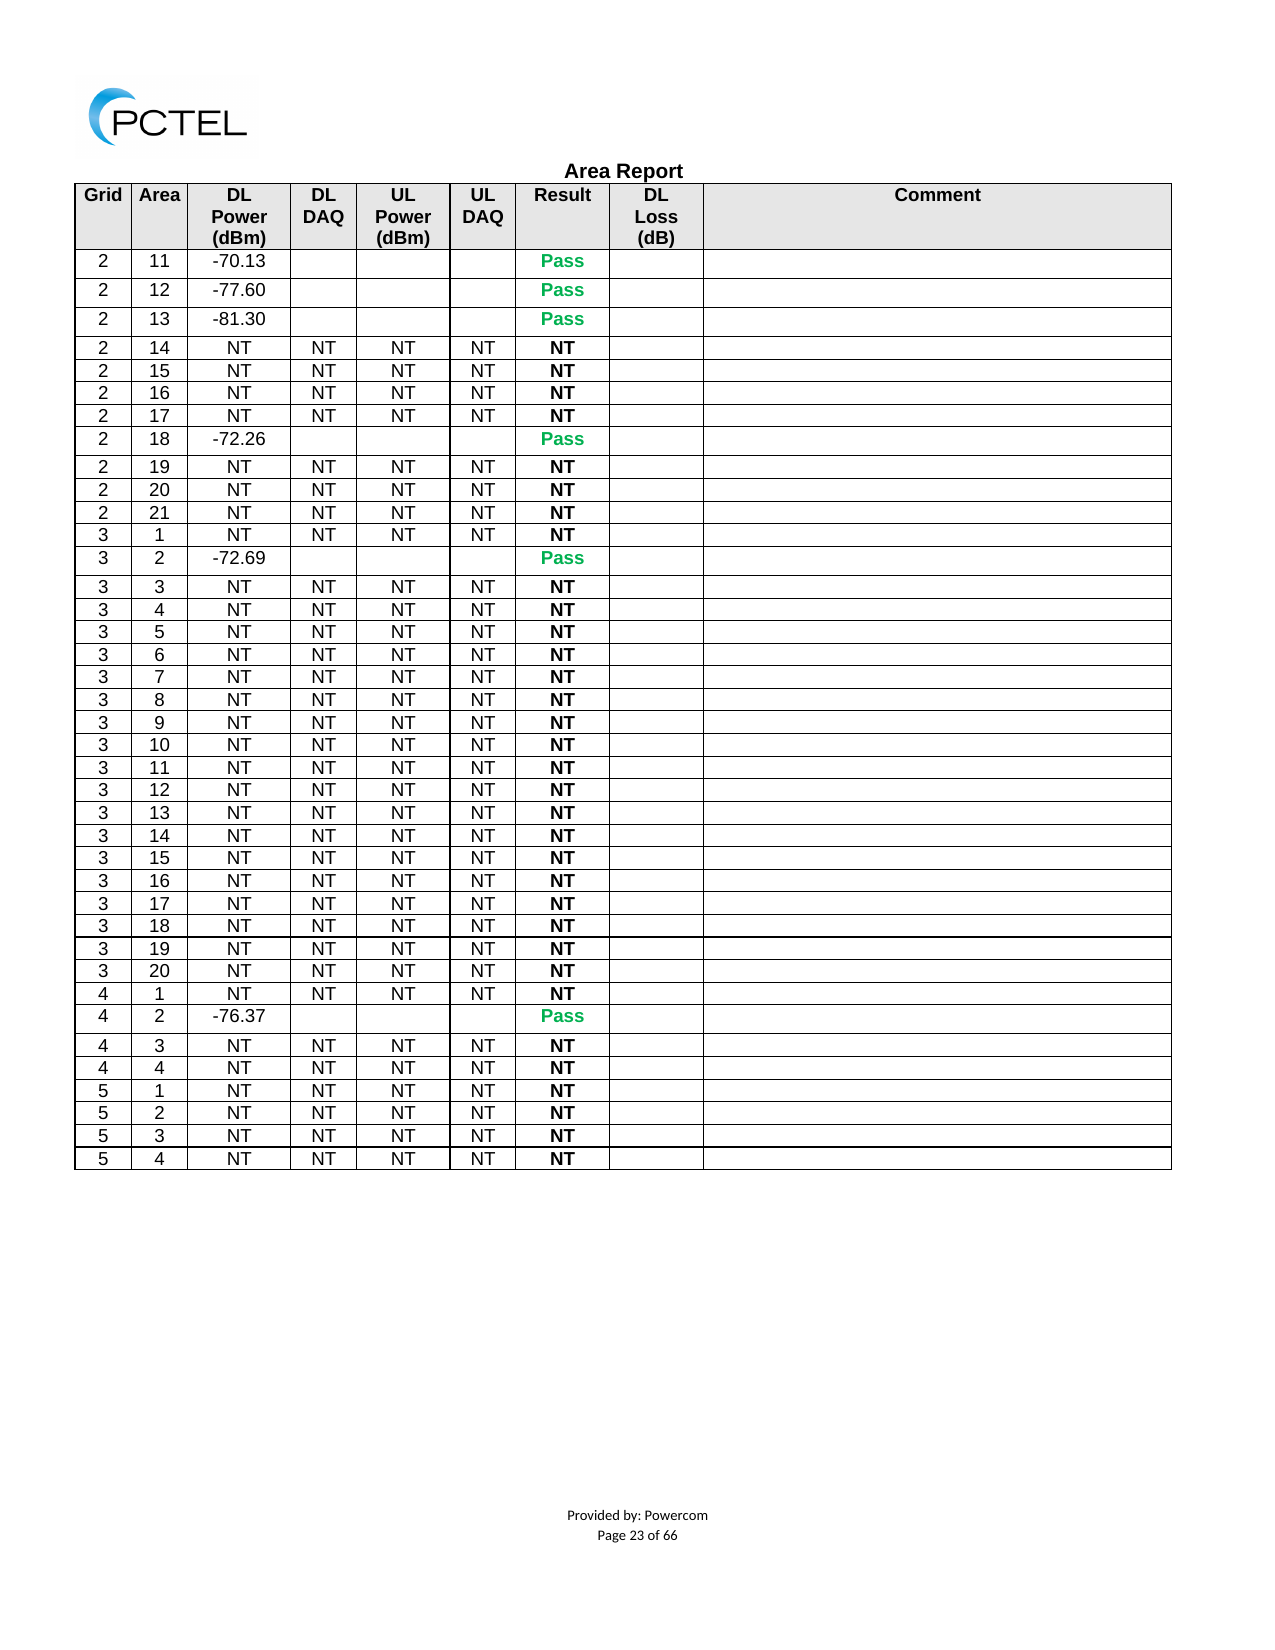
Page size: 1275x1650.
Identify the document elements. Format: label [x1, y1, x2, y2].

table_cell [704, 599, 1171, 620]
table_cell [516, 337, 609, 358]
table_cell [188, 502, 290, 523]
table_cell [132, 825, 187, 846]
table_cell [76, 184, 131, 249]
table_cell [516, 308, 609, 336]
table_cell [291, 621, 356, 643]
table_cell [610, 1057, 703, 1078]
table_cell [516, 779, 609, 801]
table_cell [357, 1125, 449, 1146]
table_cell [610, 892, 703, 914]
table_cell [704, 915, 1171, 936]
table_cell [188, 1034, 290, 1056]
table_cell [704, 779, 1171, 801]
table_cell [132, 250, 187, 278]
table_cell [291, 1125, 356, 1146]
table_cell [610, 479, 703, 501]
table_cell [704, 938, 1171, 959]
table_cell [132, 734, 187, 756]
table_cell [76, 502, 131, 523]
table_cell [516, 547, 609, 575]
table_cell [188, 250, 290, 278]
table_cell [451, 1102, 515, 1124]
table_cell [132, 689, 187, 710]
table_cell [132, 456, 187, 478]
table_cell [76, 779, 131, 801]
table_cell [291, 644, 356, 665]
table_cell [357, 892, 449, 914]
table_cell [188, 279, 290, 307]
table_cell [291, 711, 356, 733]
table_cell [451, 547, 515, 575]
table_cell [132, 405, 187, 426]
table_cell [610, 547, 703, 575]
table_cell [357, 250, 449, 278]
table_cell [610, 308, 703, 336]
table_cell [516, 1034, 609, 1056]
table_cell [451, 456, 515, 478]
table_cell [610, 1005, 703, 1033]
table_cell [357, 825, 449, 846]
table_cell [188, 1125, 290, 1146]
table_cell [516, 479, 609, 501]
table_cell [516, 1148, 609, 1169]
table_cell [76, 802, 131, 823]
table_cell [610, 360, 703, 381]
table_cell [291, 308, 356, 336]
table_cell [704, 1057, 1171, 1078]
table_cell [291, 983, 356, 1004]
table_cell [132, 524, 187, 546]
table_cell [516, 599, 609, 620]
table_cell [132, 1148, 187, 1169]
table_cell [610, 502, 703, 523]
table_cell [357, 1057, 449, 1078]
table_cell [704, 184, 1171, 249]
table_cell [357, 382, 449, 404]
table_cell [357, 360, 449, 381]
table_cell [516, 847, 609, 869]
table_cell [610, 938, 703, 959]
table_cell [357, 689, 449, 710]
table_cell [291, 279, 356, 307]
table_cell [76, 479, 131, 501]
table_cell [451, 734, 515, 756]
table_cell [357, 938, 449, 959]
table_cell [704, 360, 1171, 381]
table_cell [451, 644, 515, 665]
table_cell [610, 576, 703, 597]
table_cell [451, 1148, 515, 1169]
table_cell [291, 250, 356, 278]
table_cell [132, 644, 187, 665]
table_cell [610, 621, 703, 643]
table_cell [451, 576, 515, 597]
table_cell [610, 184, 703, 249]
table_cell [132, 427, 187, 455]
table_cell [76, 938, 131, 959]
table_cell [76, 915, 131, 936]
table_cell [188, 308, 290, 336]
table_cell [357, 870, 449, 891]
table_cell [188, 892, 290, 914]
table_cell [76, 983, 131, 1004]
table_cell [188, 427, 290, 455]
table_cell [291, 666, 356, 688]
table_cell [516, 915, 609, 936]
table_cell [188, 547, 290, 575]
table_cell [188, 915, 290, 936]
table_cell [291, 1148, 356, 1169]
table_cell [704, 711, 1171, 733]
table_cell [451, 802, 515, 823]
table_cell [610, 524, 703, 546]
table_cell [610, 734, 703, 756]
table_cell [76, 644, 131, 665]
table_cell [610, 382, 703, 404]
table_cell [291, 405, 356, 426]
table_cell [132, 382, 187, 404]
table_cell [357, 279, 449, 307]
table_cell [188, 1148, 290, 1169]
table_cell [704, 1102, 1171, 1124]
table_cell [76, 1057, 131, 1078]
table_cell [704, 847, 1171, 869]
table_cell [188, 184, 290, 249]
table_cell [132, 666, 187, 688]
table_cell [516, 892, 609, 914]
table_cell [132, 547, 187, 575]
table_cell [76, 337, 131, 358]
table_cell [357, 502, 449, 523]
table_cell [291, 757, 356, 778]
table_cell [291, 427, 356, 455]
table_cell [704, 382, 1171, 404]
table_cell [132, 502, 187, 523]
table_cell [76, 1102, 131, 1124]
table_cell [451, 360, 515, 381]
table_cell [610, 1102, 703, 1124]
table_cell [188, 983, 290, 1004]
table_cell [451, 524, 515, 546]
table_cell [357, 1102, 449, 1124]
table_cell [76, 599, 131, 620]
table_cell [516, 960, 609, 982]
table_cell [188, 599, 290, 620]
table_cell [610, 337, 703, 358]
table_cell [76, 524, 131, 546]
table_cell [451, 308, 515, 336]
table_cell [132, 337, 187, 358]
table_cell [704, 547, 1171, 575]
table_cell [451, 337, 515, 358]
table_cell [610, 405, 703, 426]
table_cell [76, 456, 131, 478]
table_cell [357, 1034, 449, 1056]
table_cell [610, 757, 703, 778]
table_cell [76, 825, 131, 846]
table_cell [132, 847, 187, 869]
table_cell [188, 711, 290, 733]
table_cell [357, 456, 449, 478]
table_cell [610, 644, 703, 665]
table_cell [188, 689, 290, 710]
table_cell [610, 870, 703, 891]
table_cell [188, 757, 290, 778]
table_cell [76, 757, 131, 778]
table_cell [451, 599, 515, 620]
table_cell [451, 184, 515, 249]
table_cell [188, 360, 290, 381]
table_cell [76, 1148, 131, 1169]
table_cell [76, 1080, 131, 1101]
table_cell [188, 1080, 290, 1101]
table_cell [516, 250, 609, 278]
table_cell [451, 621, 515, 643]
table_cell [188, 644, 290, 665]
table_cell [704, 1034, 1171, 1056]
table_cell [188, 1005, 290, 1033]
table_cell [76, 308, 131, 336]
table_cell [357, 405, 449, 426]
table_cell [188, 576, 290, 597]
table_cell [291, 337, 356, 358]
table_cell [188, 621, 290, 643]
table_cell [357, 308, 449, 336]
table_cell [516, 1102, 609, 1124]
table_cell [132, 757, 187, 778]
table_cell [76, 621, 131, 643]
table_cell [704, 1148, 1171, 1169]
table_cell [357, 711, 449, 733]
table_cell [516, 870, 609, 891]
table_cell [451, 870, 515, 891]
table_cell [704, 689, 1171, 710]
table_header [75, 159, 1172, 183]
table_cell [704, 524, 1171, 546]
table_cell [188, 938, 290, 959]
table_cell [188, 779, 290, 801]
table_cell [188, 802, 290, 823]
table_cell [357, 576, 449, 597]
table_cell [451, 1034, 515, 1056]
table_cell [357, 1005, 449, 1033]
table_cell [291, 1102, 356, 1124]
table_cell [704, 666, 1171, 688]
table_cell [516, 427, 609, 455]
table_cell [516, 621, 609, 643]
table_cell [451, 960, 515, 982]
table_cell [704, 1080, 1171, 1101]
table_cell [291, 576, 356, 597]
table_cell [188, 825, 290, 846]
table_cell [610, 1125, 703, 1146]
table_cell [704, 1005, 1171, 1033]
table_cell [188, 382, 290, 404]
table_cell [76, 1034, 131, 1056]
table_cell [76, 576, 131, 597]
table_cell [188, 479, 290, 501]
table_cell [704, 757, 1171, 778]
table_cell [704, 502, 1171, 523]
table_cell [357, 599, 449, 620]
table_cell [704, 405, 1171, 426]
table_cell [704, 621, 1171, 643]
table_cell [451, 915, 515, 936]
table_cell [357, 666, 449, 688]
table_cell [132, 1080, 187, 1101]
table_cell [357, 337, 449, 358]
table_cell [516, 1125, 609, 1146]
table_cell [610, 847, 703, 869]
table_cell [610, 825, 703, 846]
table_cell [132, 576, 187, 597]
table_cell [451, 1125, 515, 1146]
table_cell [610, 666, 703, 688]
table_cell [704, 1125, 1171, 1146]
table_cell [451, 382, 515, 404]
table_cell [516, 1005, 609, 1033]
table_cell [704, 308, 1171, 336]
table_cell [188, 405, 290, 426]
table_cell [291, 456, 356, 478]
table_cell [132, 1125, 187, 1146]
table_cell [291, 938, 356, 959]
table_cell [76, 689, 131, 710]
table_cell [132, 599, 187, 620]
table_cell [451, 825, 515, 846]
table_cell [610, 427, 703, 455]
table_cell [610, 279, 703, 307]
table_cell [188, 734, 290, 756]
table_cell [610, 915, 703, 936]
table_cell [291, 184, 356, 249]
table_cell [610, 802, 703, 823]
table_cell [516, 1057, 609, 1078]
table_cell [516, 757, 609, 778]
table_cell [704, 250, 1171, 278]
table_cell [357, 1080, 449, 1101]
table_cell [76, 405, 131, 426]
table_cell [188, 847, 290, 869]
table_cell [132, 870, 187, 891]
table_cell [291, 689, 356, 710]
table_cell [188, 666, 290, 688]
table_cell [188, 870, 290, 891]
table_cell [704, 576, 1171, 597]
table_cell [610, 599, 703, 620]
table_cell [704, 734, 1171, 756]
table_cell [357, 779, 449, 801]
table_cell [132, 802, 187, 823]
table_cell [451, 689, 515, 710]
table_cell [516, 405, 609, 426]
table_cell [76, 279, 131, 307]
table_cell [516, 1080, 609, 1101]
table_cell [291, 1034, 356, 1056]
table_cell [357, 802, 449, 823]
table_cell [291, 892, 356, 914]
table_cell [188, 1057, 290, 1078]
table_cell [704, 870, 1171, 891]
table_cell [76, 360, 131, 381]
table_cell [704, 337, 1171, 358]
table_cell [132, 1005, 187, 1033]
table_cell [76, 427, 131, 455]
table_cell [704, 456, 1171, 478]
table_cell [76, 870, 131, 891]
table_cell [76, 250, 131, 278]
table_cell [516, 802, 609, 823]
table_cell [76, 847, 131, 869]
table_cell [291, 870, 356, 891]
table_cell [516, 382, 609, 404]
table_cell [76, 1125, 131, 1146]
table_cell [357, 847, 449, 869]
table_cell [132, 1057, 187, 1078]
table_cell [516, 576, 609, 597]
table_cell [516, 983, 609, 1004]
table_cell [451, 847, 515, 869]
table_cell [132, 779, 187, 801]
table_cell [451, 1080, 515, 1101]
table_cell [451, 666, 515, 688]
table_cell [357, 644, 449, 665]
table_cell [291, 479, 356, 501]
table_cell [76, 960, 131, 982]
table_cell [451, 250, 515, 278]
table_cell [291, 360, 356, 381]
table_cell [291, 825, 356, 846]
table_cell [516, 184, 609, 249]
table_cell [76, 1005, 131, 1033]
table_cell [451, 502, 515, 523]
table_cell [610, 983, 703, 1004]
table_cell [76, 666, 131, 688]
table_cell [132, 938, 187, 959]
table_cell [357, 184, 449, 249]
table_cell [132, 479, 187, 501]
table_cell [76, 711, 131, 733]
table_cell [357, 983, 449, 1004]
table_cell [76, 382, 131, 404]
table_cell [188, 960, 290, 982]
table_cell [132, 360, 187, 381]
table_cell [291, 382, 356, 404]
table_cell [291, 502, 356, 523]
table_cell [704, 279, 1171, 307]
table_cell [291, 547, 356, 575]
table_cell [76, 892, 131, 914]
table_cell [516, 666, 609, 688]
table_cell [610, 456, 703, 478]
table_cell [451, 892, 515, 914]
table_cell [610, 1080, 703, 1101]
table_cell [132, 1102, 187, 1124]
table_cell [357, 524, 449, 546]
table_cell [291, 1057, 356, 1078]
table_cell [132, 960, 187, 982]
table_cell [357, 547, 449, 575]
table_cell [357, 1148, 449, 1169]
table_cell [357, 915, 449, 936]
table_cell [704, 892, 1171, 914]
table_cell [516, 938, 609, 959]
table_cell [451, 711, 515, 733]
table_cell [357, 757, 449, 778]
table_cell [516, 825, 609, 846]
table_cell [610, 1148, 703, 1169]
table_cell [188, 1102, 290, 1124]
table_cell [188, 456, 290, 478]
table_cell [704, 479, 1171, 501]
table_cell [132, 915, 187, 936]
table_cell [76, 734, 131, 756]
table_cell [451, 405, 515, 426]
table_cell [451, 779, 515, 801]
picture [75, 75, 260, 159]
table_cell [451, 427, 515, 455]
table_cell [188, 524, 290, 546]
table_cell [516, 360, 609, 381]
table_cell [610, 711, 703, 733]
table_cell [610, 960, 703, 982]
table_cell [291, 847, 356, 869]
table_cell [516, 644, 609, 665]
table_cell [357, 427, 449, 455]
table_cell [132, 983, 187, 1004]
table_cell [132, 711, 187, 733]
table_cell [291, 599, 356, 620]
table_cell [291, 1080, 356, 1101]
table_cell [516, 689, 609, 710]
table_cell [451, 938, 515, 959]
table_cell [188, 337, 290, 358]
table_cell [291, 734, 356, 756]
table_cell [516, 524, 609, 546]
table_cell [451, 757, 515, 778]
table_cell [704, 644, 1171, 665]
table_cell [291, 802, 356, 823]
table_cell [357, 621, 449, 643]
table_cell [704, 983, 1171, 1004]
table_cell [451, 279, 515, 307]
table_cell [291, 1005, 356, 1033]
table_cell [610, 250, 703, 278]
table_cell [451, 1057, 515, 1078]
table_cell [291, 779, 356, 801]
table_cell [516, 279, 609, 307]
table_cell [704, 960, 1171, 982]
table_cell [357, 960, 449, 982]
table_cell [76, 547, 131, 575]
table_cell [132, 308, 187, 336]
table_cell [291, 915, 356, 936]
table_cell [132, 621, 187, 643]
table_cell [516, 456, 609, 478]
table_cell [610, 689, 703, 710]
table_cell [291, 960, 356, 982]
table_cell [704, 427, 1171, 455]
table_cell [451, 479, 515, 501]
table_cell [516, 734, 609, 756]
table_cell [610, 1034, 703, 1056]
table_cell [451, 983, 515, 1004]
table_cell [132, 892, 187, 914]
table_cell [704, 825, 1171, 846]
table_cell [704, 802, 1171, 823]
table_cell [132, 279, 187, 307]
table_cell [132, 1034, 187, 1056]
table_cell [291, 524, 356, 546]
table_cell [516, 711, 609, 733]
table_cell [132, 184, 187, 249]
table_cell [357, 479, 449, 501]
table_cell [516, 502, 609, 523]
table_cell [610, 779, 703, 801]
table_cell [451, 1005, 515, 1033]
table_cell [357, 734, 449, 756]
